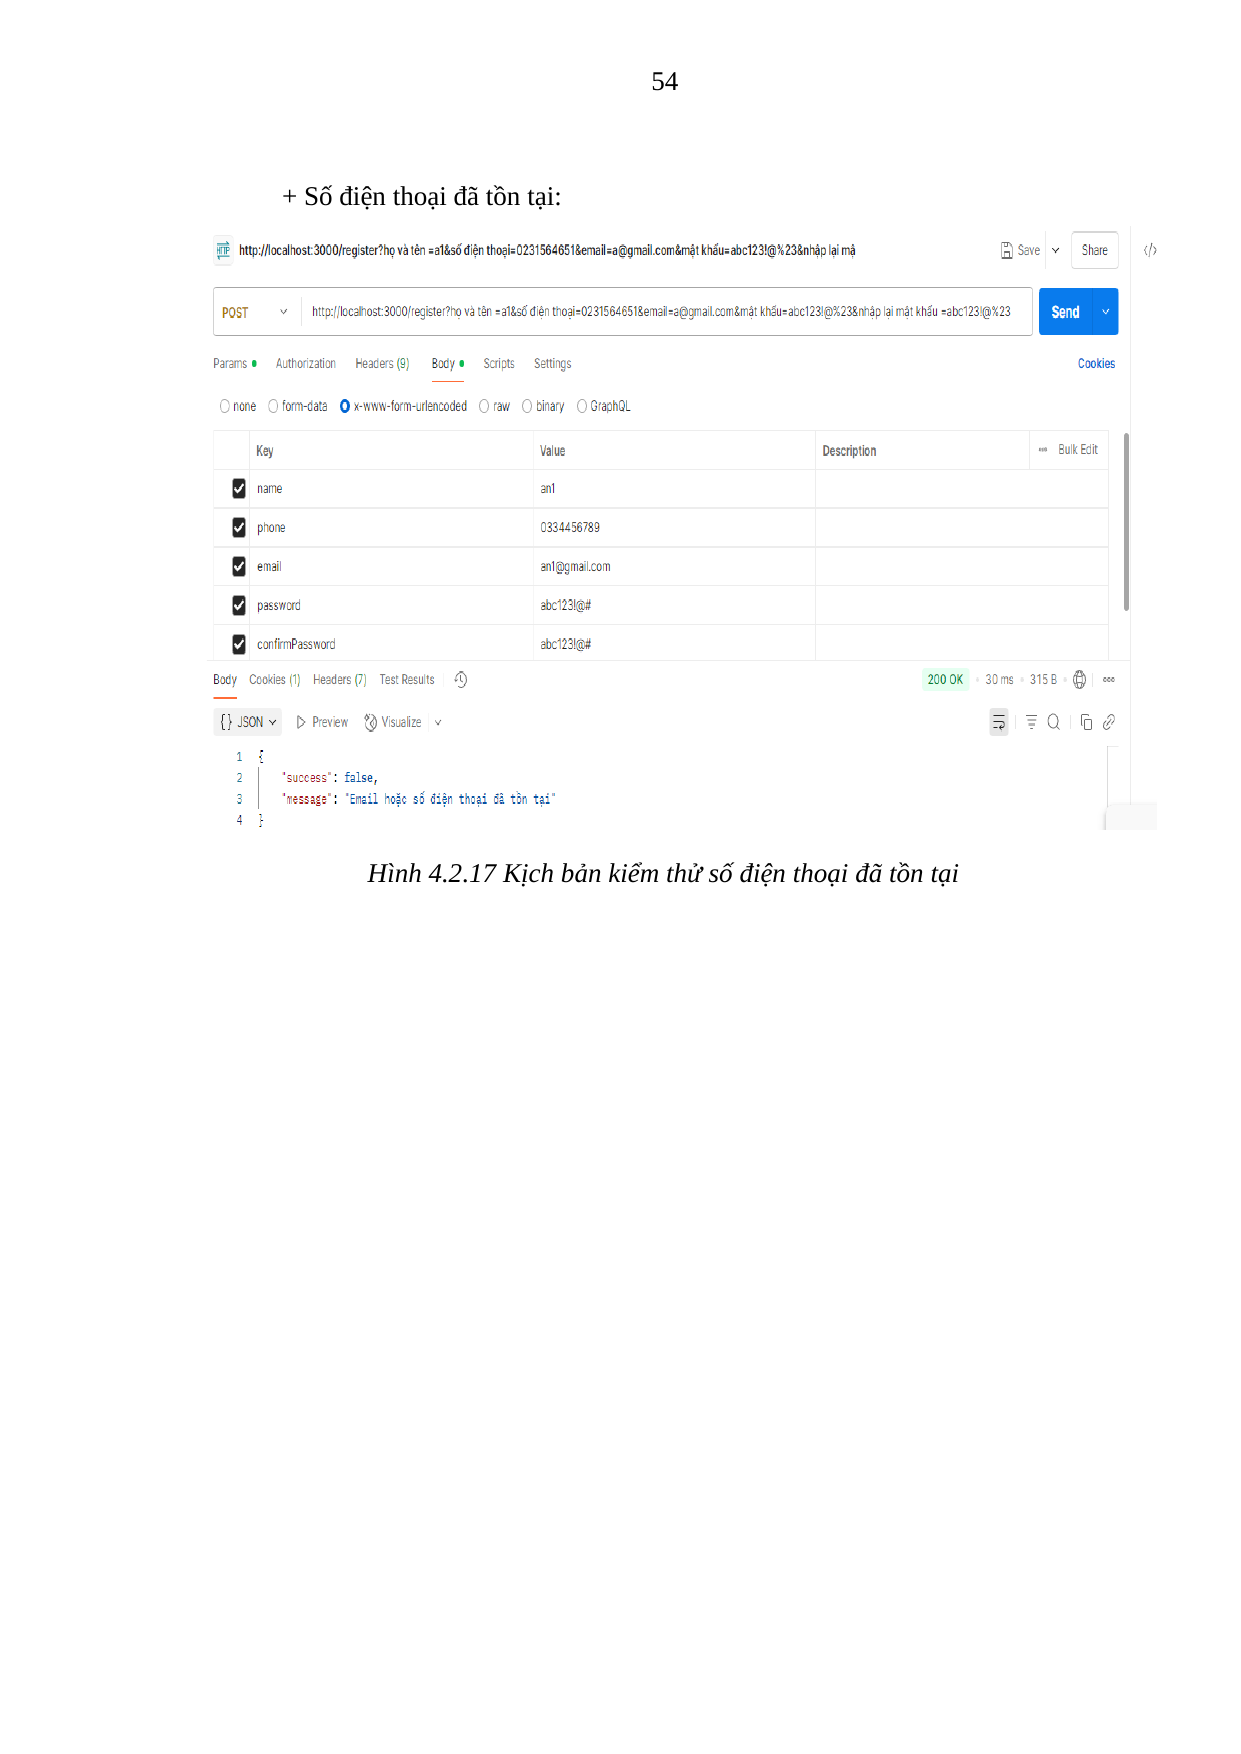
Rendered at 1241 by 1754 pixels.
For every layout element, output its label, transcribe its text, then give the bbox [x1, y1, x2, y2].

text + Số điện thoại đã tồn tại: [207, 179, 1122, 211]
picture [206, 226, 1157, 830]
